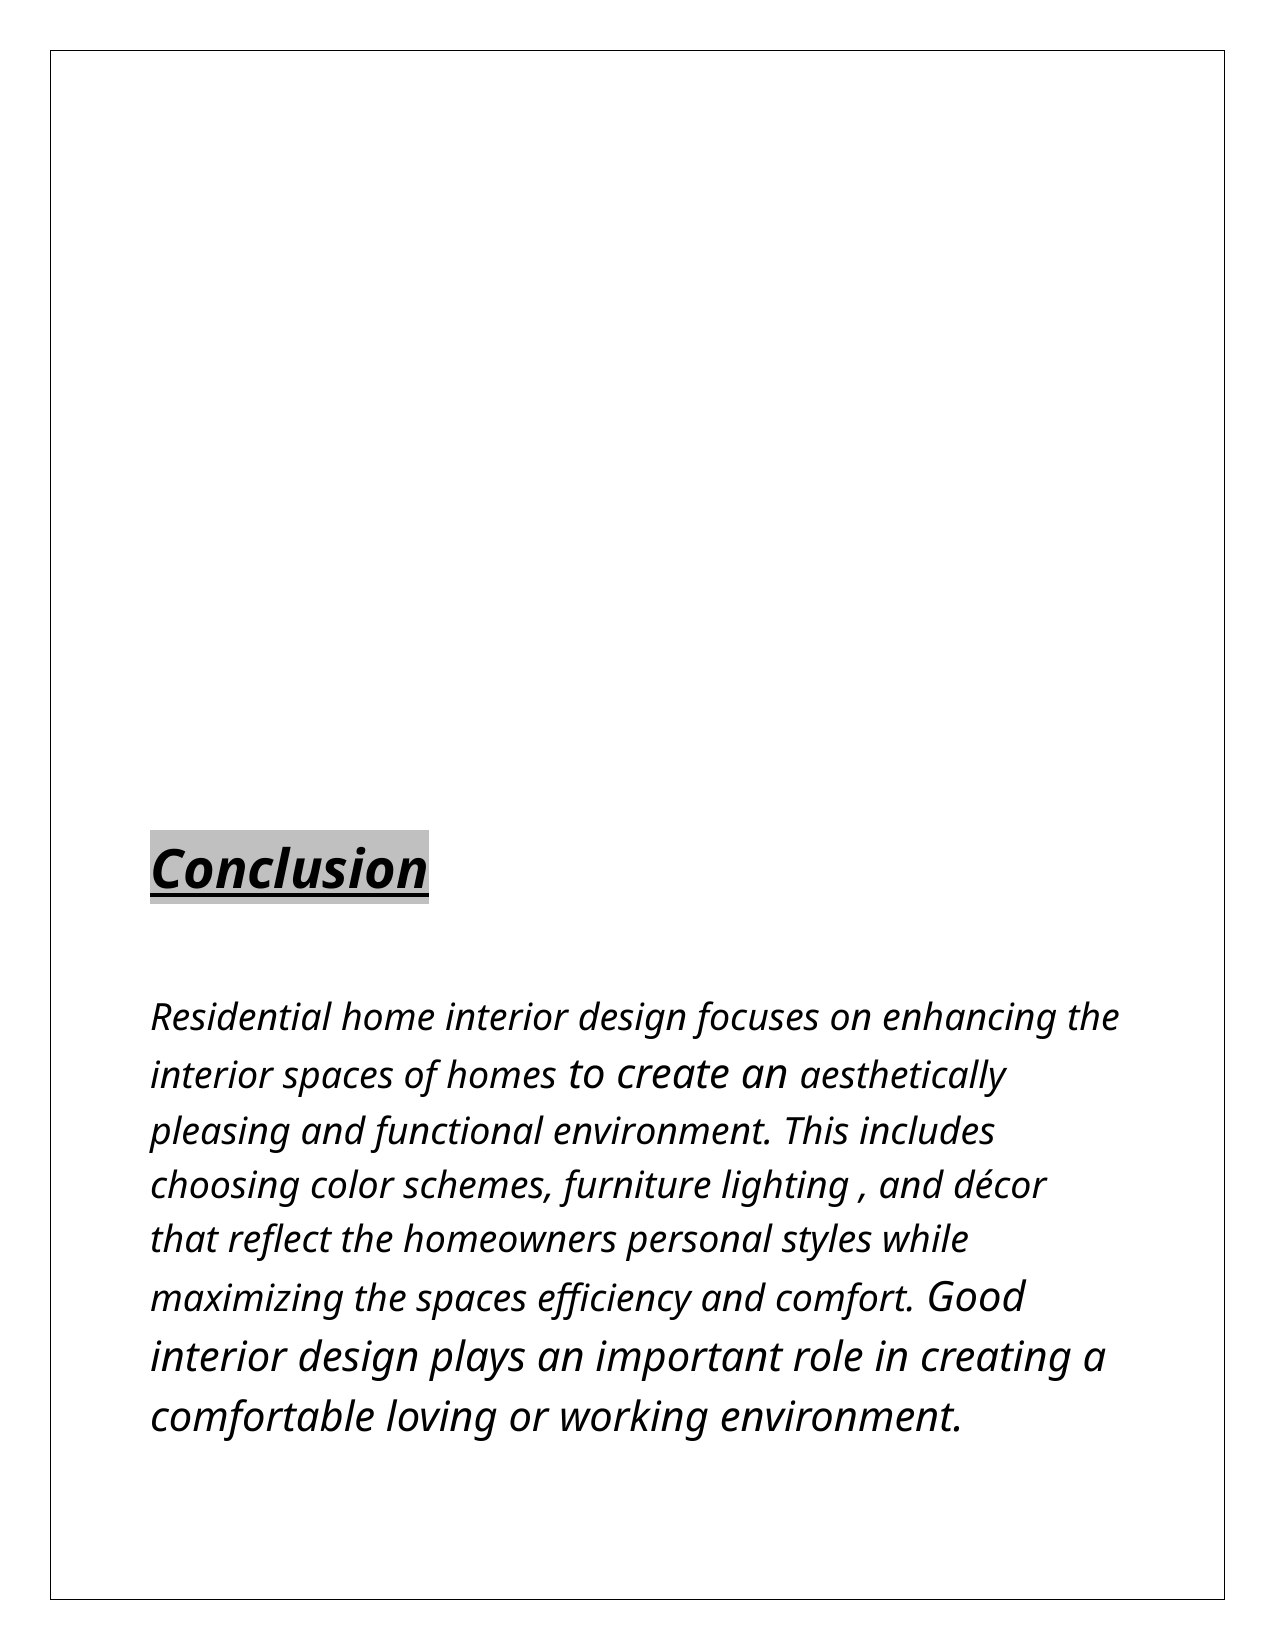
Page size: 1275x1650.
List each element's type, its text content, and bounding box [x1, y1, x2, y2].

text Conclusion [150, 798, 1125, 904]
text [150, 990, 1125, 1443]
